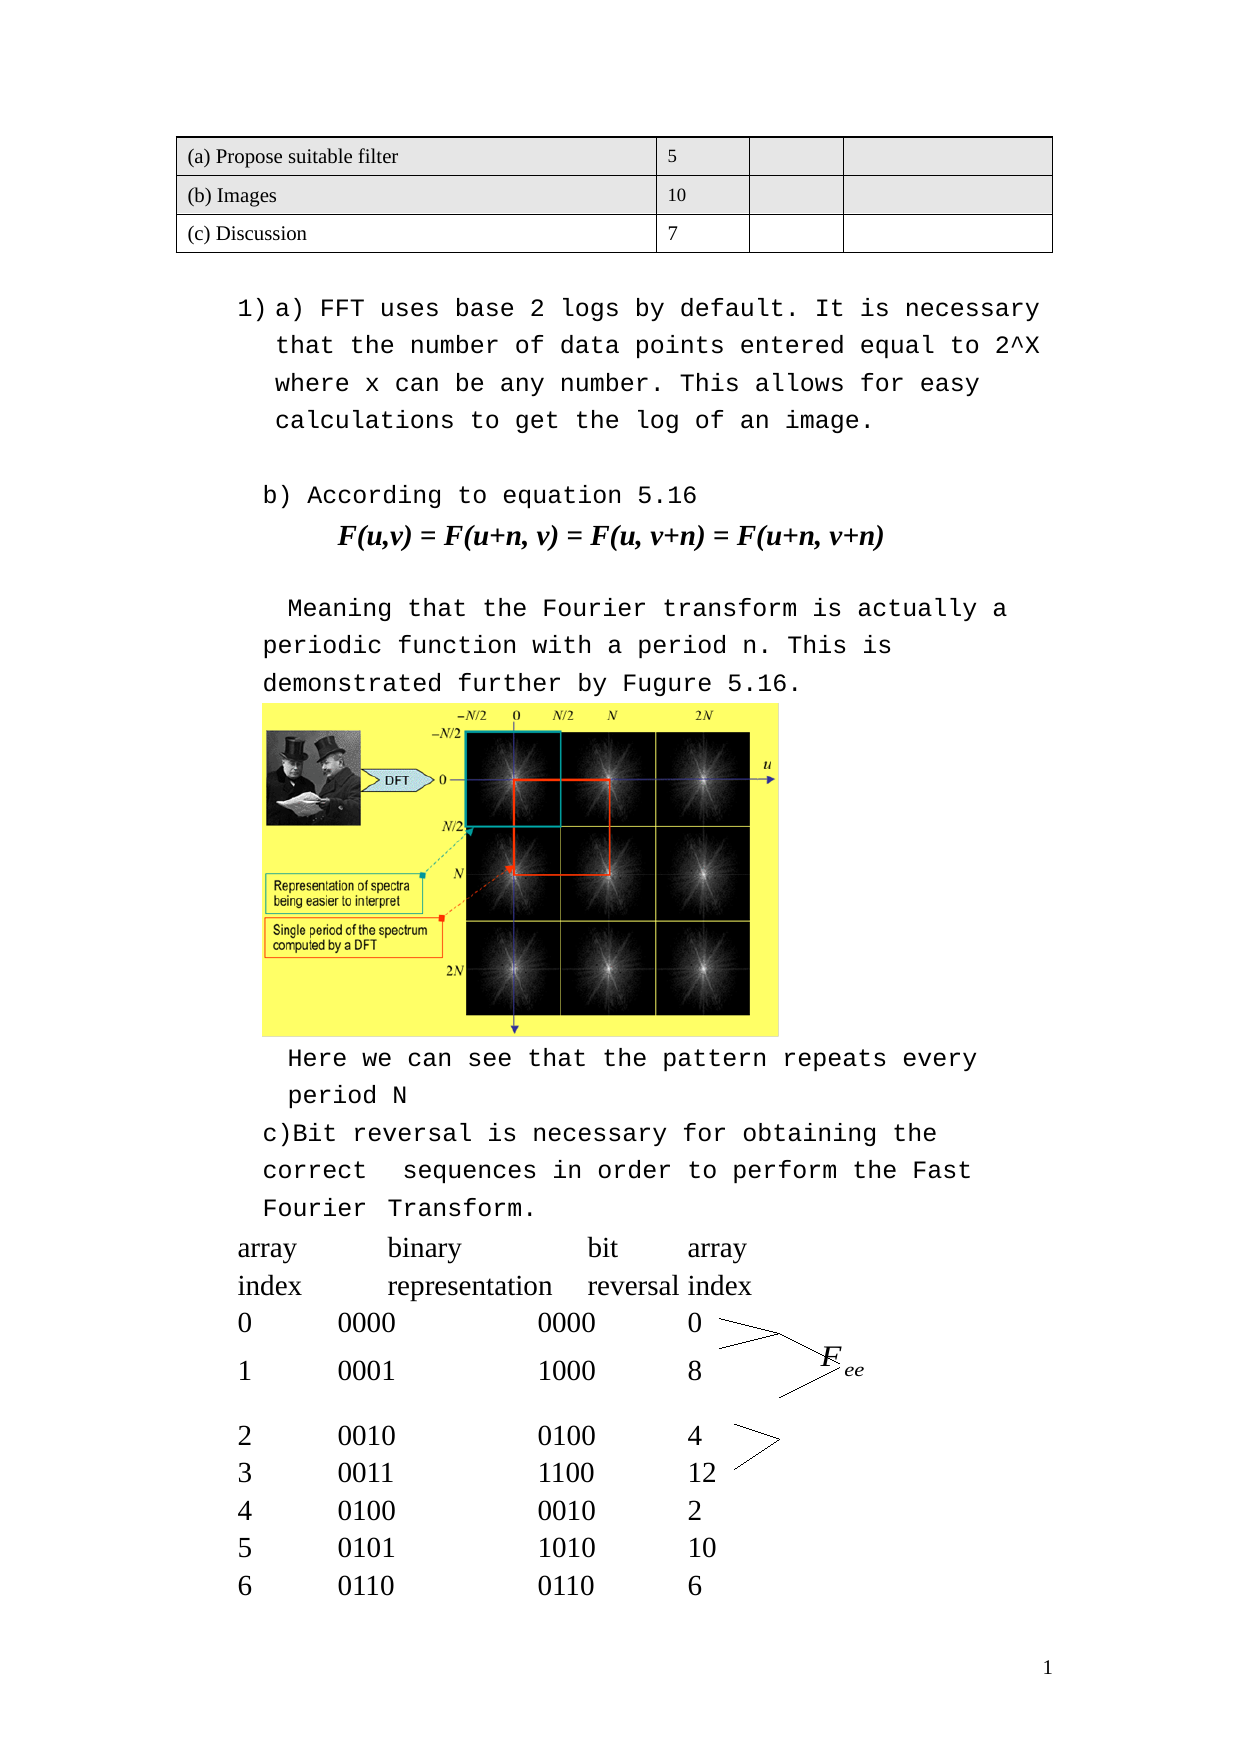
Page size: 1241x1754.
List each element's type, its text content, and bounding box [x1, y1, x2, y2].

text array binary bit array [187, 1228, 1053, 1266]
text 5 0101 1010 10 [187, 1528, 1053, 1566]
text c)Bit reversal is necessary for obtaining the correct sequences in order to perform the Fast Fourier Transform. [262, 1116, 1053, 1228]
text index representation reversal index [187, 1266, 1053, 1303]
text Meaning that the Fourier transform is actually a periodic function with a period n. This is demonstrated further by Fugure 5.16. [262, 591, 1053, 703]
list a) FFT uses base 2 logs by default. It is necessary that the number of data points entered equal to 2^X where x can be any number. This allows for easy calculations to get the log of an image. [237, 291, 1053, 441]
text Here we can see that the pattern repeats every period N [287, 1041, 1053, 1116]
table_cell [750, 215, 843, 252]
text 6 0110 0110 6 [187, 1566, 1053, 1603]
table_cell 7 [657, 215, 749, 252]
table_cell (a) Propose suitable filter [177, 138, 656, 175]
table_cell [750, 138, 843, 175]
text 1 0001 1000 8 [187, 1341, 1053, 1416]
text 2 0010 0100 4 [187, 1416, 1053, 1453]
text 4 0100 0010 2 [187, 1491, 1053, 1528]
picture [262, 703, 779, 1037]
table_cell [844, 215, 1052, 252]
text 3 0011 1100 12 [187, 1453, 1053, 1491]
table_cell (c) Discussion [177, 215, 656, 252]
text 0 0000 0000 0 [187, 1303, 1053, 1341]
table_cell 5 [657, 138, 749, 175]
table_cell [750, 176, 843, 213]
text b) According to equation 5.16 [262, 478, 1053, 516]
table_cell 10 [657, 176, 749, 213]
table_cell (b) Images [177, 176, 656, 213]
table_cell [844, 138, 1052, 175]
text F(u,v) = F(u+n, v) = F(u, v+n) = F(u+n, v+n) [262, 516, 1053, 553]
table_cell [844, 176, 1052, 213]
